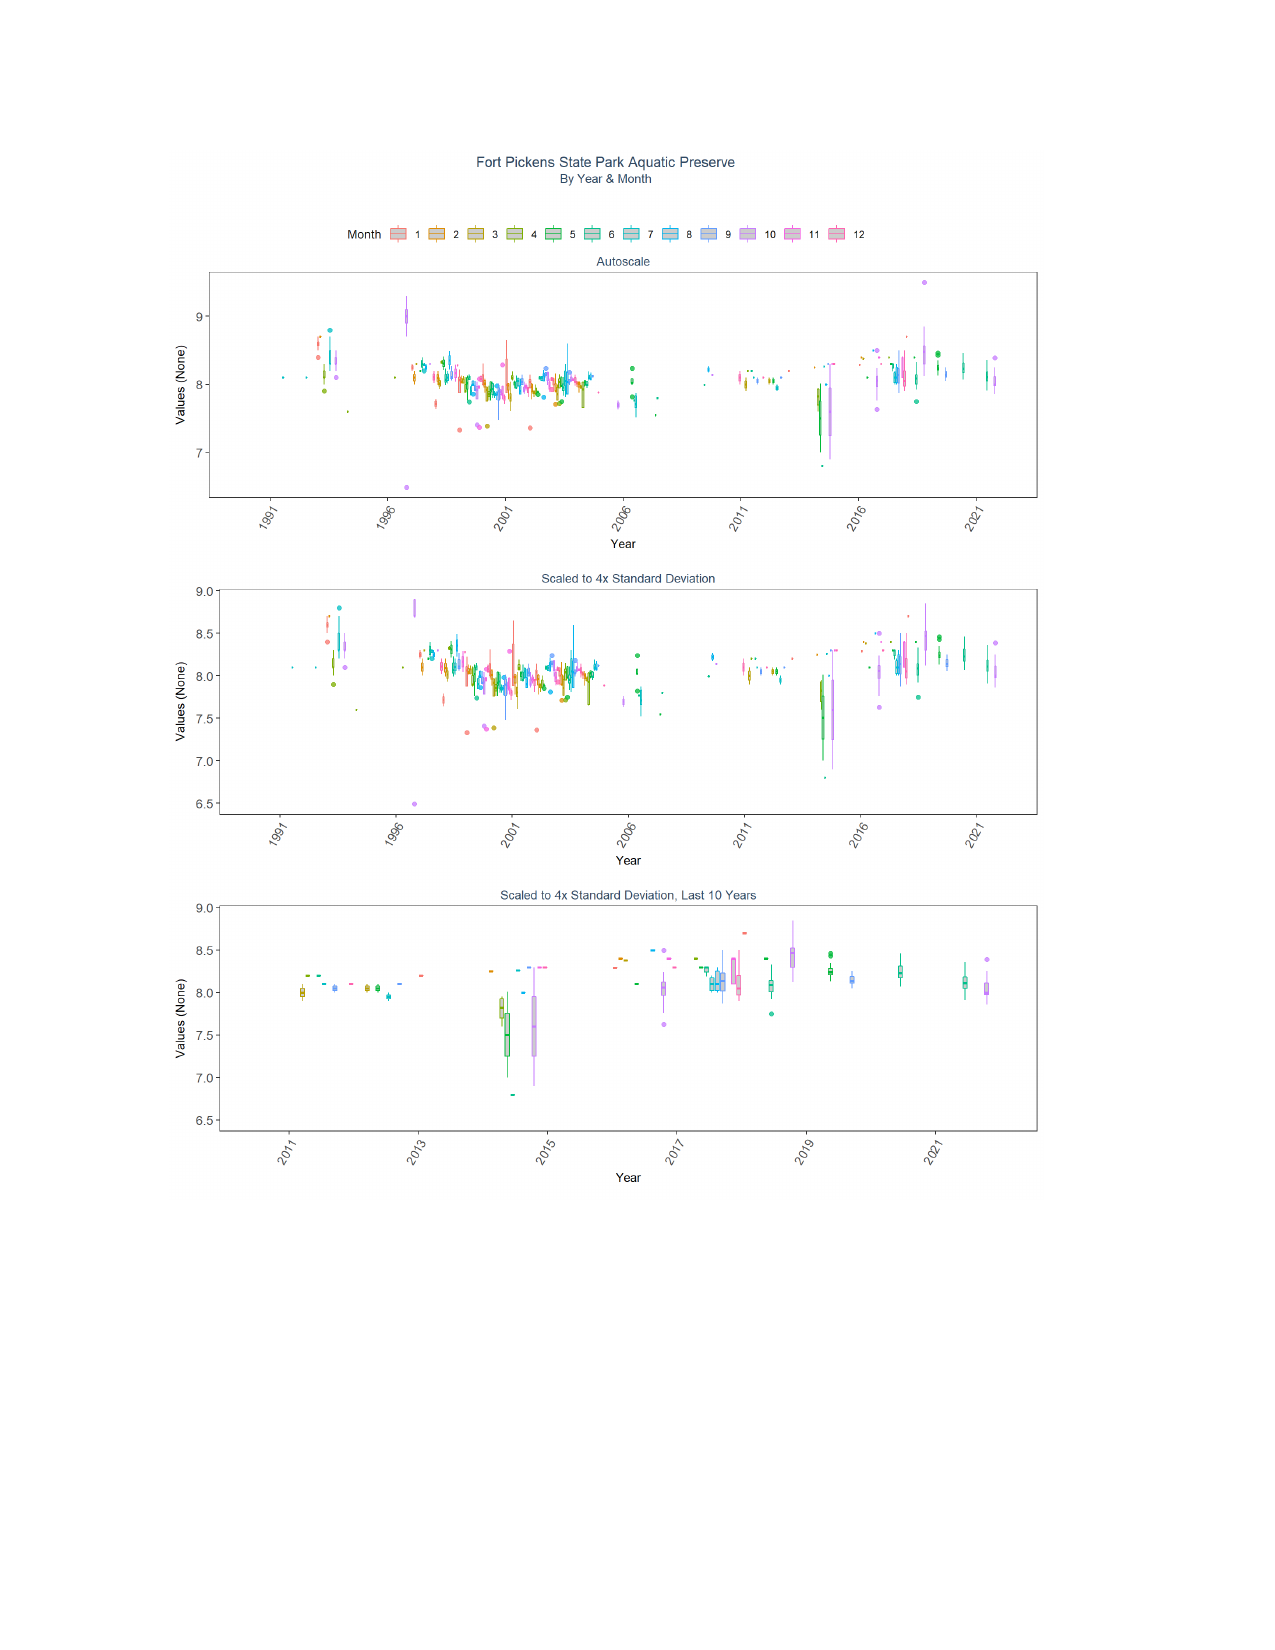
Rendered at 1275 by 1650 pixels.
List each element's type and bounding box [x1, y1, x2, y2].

picture [168, 150, 1044, 1200]
